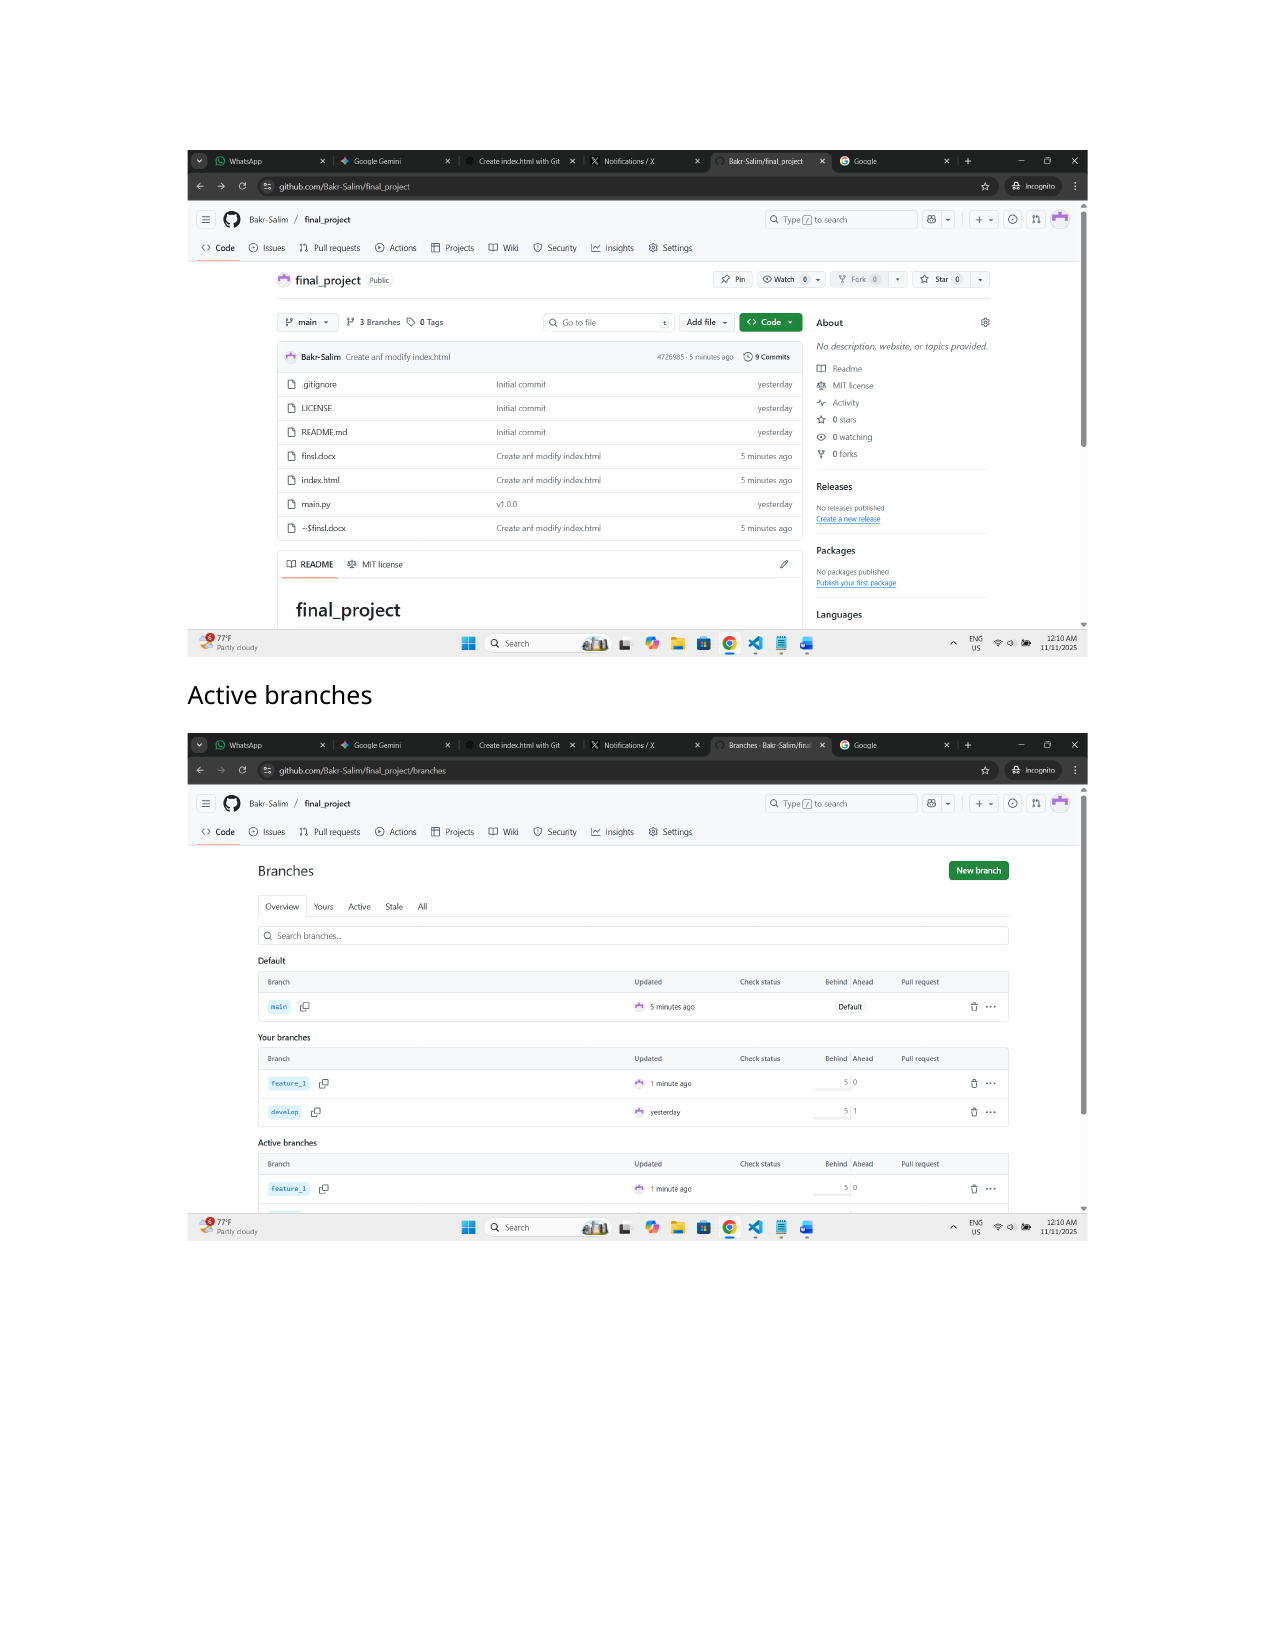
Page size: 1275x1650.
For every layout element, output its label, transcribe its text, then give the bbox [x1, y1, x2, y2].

picture [187, 733, 1088, 1241]
text Active branches [187, 678, 1087, 712]
picture [187, 150, 1088, 657]
